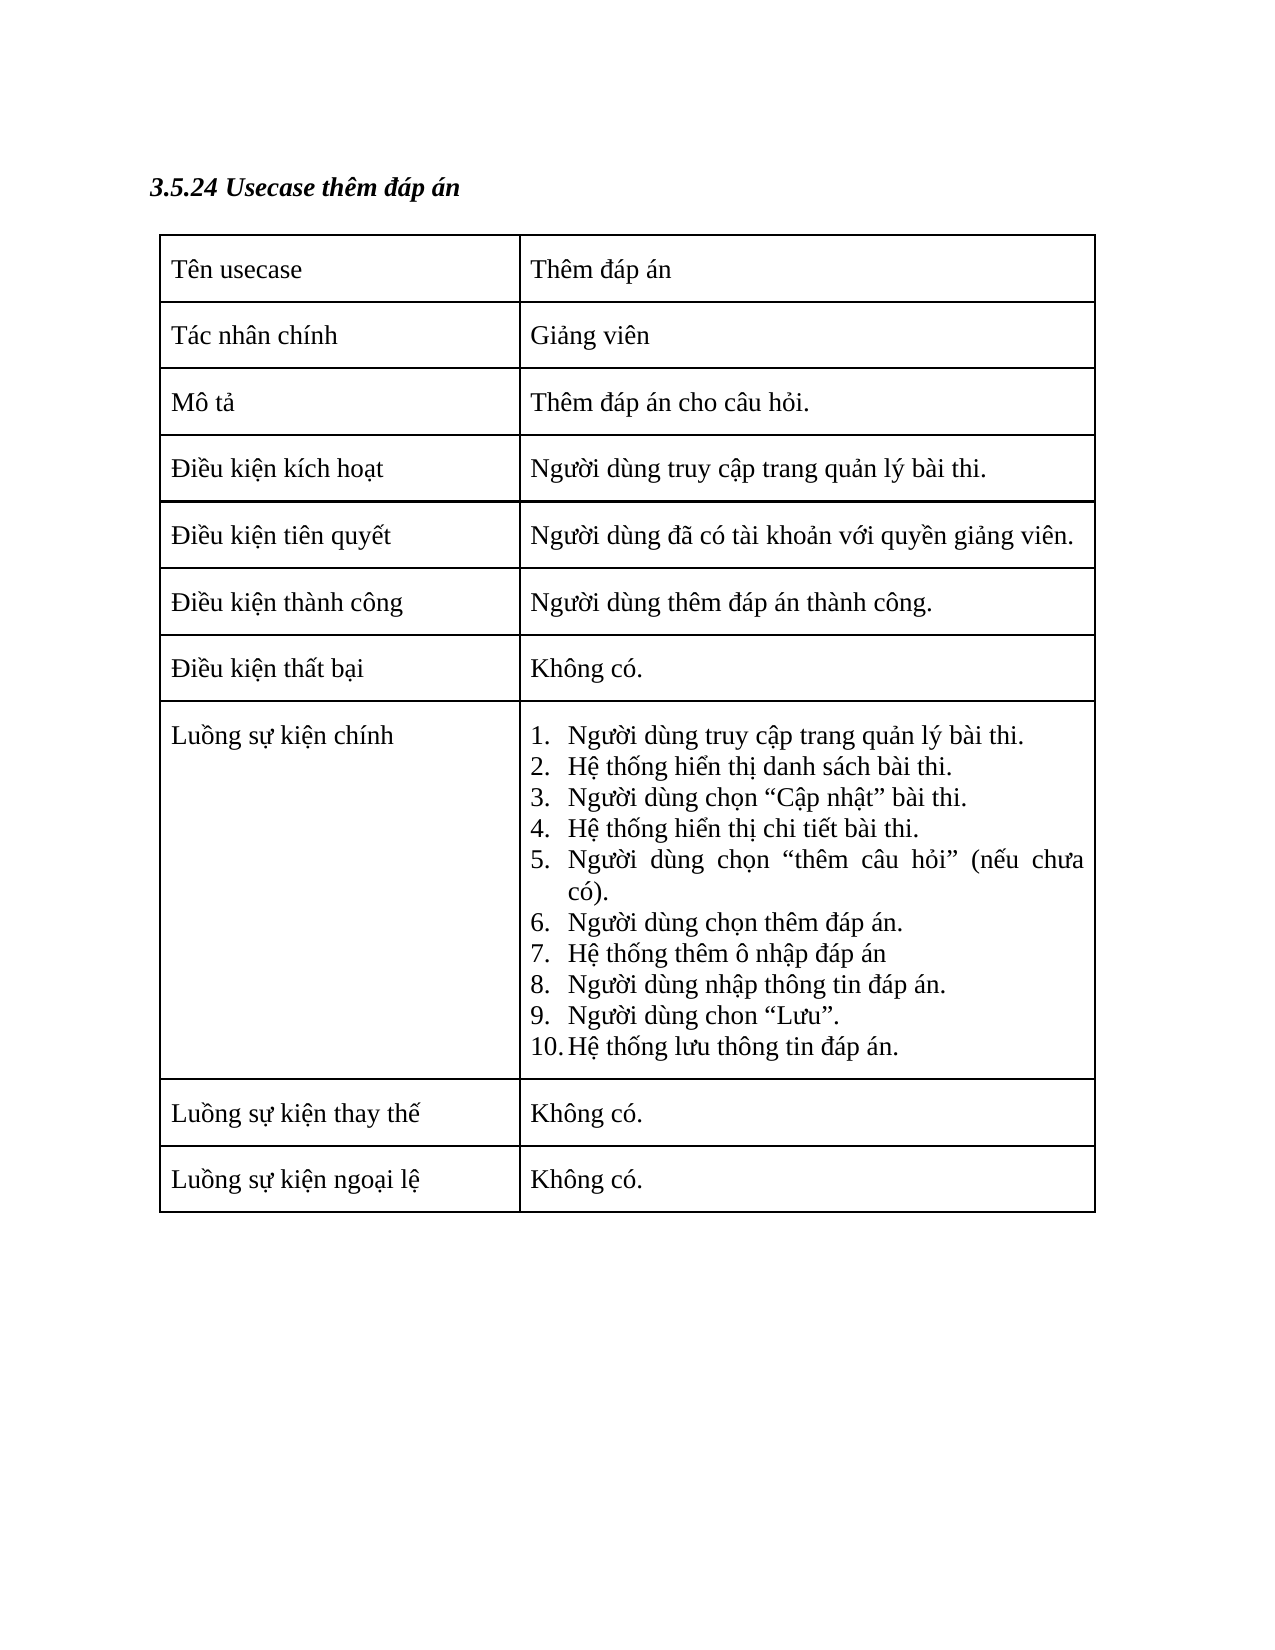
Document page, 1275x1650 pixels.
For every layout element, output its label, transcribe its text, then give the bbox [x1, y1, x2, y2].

table_cell Người dùng truy cập trang quản lý bài thi. [521, 436, 1094, 500]
table_cell Điều kiện kích hoạt [161, 436, 519, 500]
table_cell Luồng sự kiện chính [161, 702, 519, 1078]
table_cell Người dùng thêm đáp án thành công. [521, 569, 1094, 633]
table_cell Không có. [521, 1147, 1094, 1211]
table_cell Giảng viên [521, 303, 1094, 367]
table_cell Điều kiện tiên quyết [161, 503, 519, 567]
table_cell Người dùng đã có tài khoản với quyền giảng viên. [521, 503, 1094, 567]
table_header Tên usecase [161, 236, 519, 301]
table_cell Luồng sự kiện thay thế [161, 1080, 519, 1145]
table_cell Điều kiện thành công [161, 569, 519, 633]
table_cell Không có. [521, 636, 1094, 700]
table_cell Không có. [521, 1080, 1094, 1145]
table_cell Tác nhân chính [161, 303, 519, 367]
table_header Thêm đáp án [521, 236, 1094, 301]
table_cell Điều kiện thất bại [161, 636, 519, 700]
list Usecase thêm đáp án [150, 171, 1125, 202]
table_cell Người dùng truy cập trang quản lý bài thi. Hệ thống hiển thị danh sách bài thi. Người dùng chọn “Cập nhật” bài thi. Hệ thống hiển thị chi tiết bài thi. Người dùng chọn “thêm câu hỏi” (nếu chưa có). Người dùng chọn thêm đáp án. Hệ thống thêm ô nhập đáp án Người dùng nhập thông tin đáp án. Người dùng chon “Lưu”. Hệ thống lưu thông tin đáp án. [521, 702, 1094, 1078]
table_cell Luồng sự kiện ngoại lệ [161, 1147, 519, 1211]
table_cell Mô tả [161, 369, 519, 434]
table_cell Thêm đáp án cho câu hỏi. [521, 369, 1094, 434]
